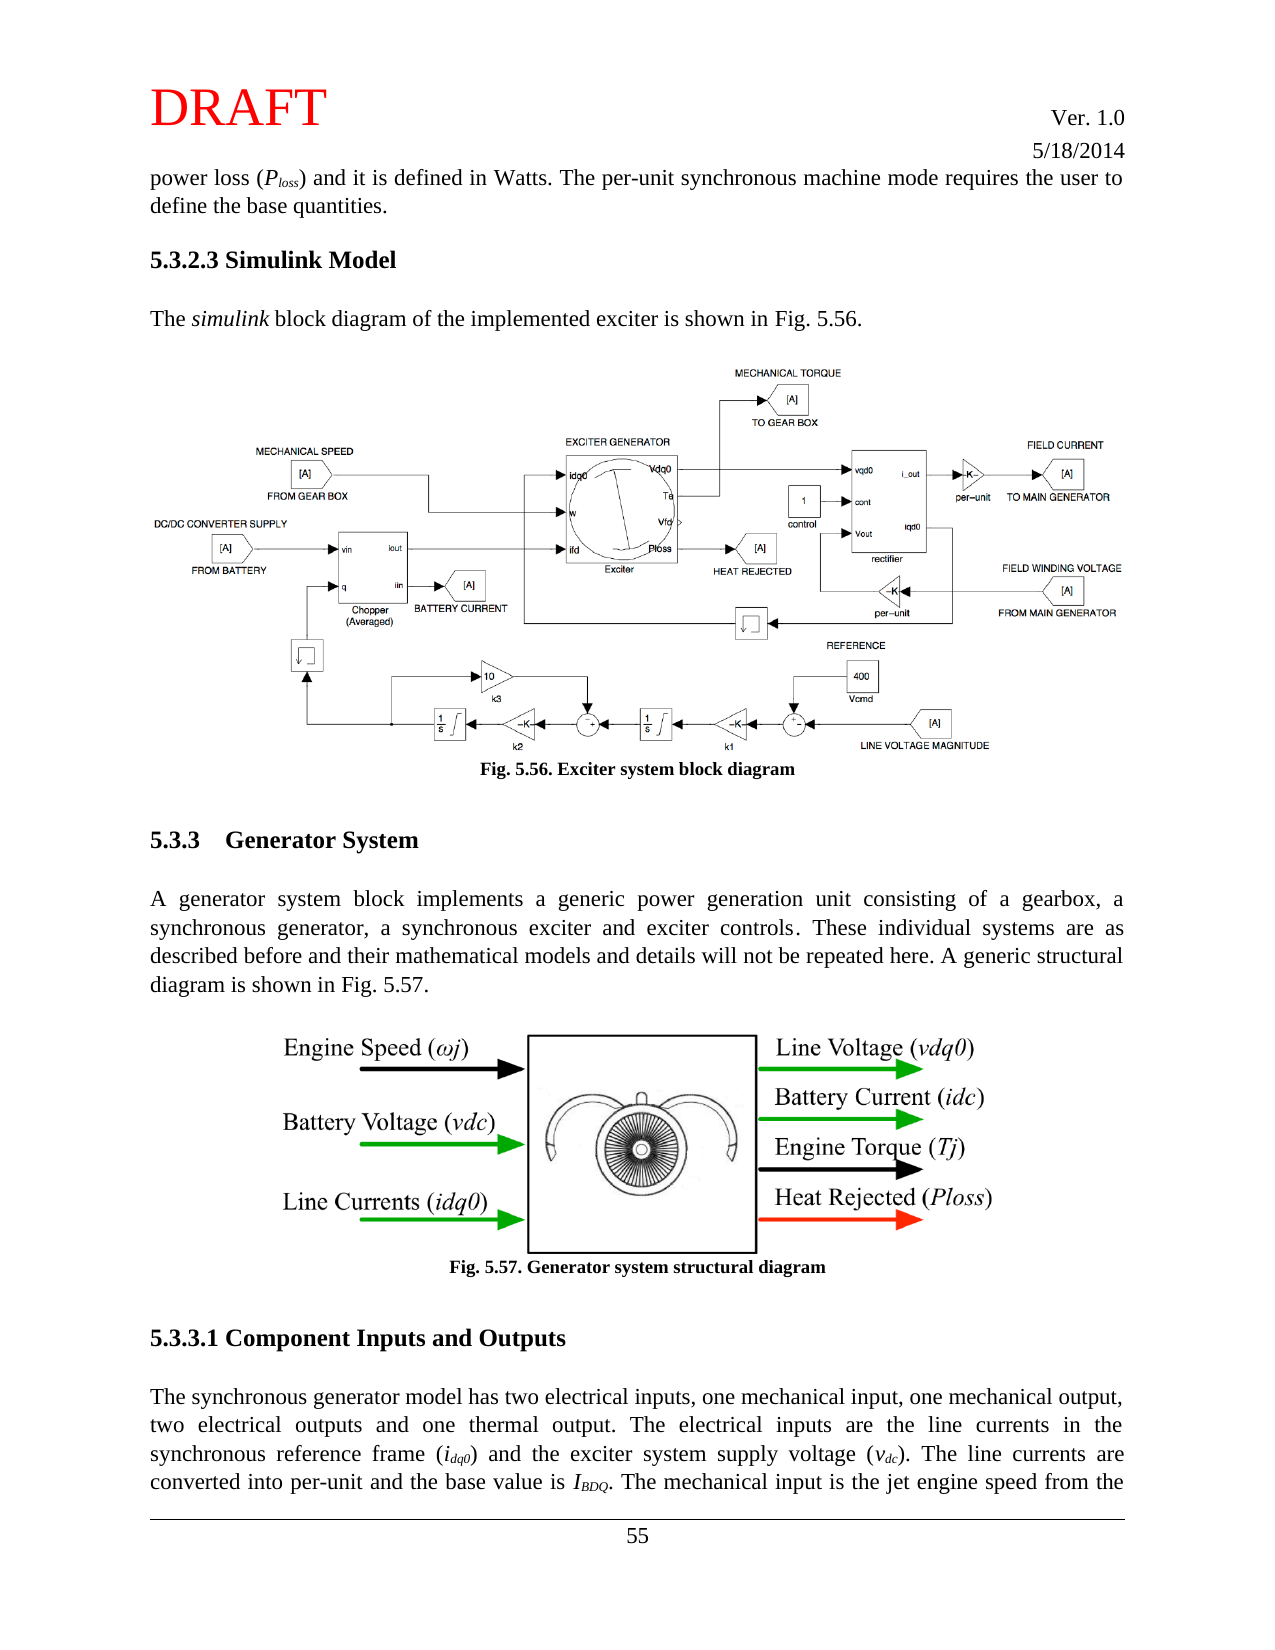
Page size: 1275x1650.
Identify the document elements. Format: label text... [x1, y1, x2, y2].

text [150, 164, 1125, 218]
subtitle Generator System [150, 825, 1125, 854]
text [150, 1383, 1125, 1494]
picture [150, 361, 1125, 758]
picture [281, 1028, 994, 1256]
subtitle Simulink Model [150, 246, 1125, 274]
subtitle Component Inputs and Outputs [150, 1323, 1125, 1352]
